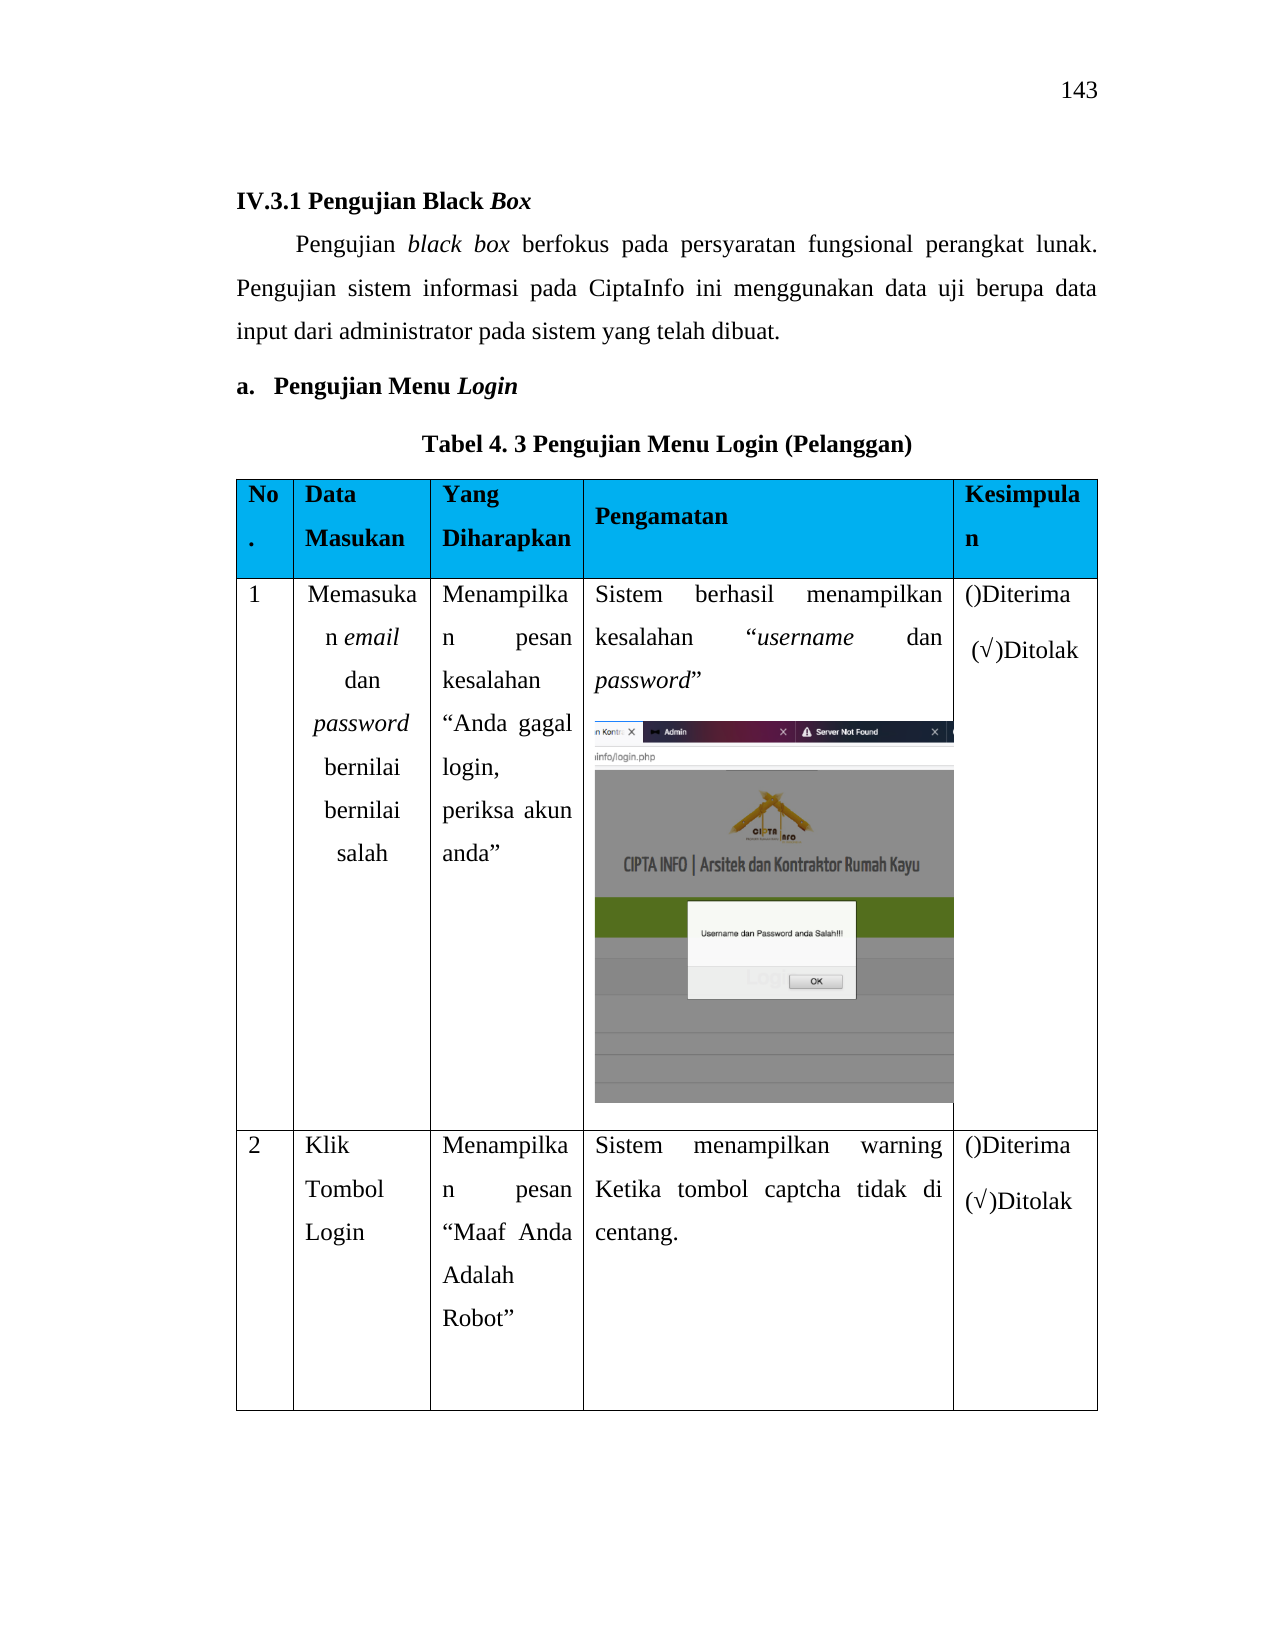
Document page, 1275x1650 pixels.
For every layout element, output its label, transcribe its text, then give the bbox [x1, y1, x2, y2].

table_cell Sistem berhasil menampilkan kesalahan “username dan password” [584, 579, 953, 1129]
table_cell 2 [237, 1131, 293, 1410]
table_cell ()Diterima ()Ditolak [954, 579, 1097, 1129]
table_cell Menampilkan pesan kesalahan “Anda gagal login, periksa akun anda” [431, 579, 583, 1129]
table_header Pengamatan [584, 480, 953, 578]
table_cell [584, 1131, 953, 1410]
table_cell 1 [237, 579, 293, 1129]
table_header No. [237, 480, 293, 578]
text Tabel 4. 3 Pengujian Menu Login (Pelanggan) [236, 429, 1098, 458]
table_cell Memasukan email dan password bernilai bernilai salah [294, 579, 430, 1129]
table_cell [431, 1131, 583, 1410]
picture [594, 721, 954, 1103]
text Pengujian black box berfokus pada persyaratan fungsional perangkat lunak. Pengujian sistem informasi pada CiptaInfo ini menggunakan data uji berupa data input dari administrator pada sistem yang telah dibuat. [236, 229, 1098, 344]
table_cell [954, 1131, 1097, 1410]
subtitle Pengujian Black Box [236, 186, 1098, 215]
table_header Data Masukan [294, 480, 430, 578]
table_header Yang Diharapkan [431, 480, 583, 578]
list Pengujian Menu Login [236, 371, 1098, 400]
table_header Kesimpulan [954, 480, 1097, 578]
table_cell Klik Tombol Login [294, 1131, 430, 1410]
